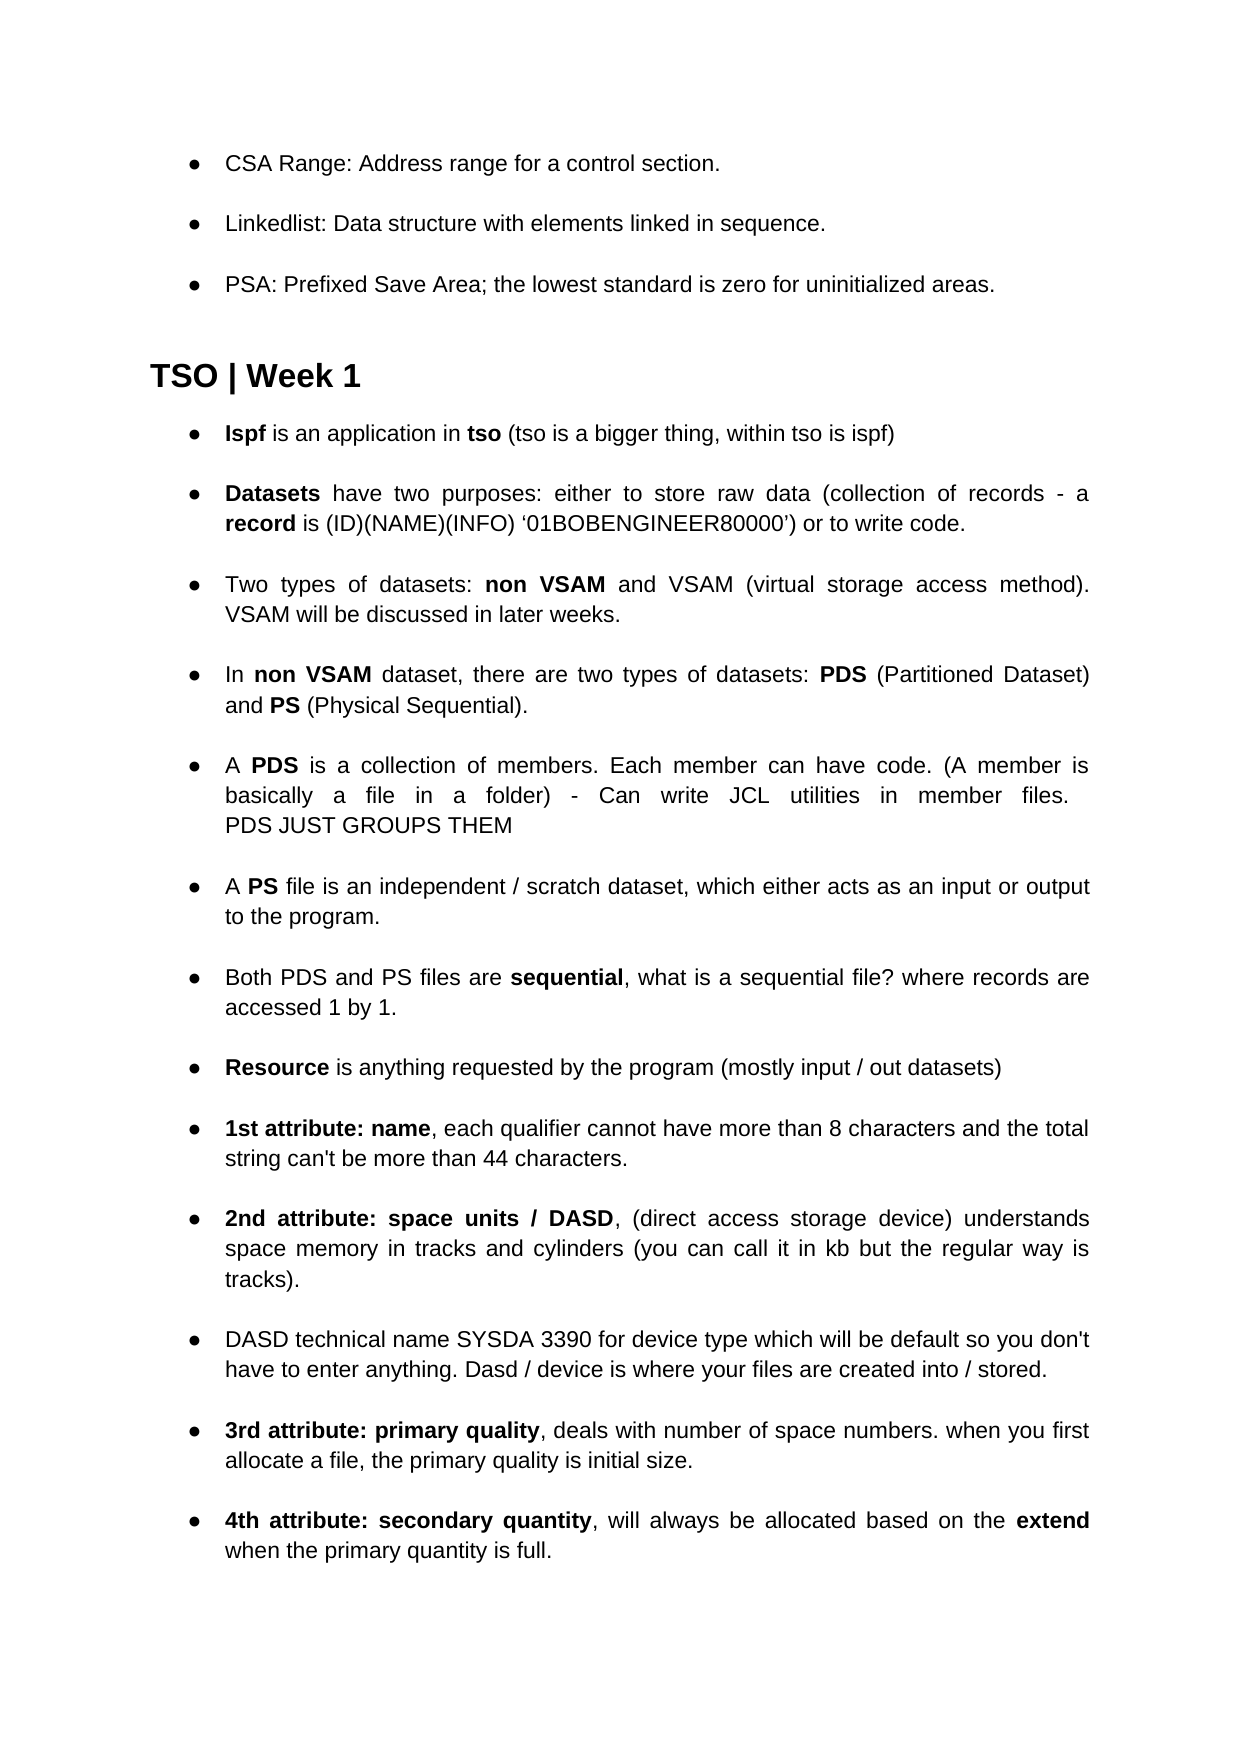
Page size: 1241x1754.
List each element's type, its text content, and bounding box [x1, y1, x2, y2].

list Resource is anything requested by the program (mostly input / out datasets) [187, 1054, 1090, 1080]
list Two types of datasets: non VSAM and VSAM (virtual storage access method). VSAM will be discussed in later weeks. [187, 571, 1090, 627]
subtitle TSO | Week 1 [150, 356, 1090, 395]
list 2nd attribute: space units / DASD, (direct access storage device) understands space memory in tracks and cylinders (you can call it in kb but the regular way is tracks). [187, 1205, 1090, 1292]
list 1st attribute: name, each qualifier cannot have more than 8 characters and the total string can't be more than 44 characters. [187, 1114, 1090, 1171]
list 4th attribute: secondary quantity, will always be allocated based on the extend when the primary quantity is full. [187, 1507, 1090, 1564]
list CSA Range: Address range for a control section. [187, 150, 1090, 176]
list PSA: Prefixed Save Area; the lowest standard is zero for uninitialized areas. [187, 271, 1090, 297]
list Both PDS and PS files are sequential, what is a sequential file? where records are accessed 1 by 1. [187, 963, 1090, 1020]
list In non VSAM dataset, there are two types of datasets: PDS (Partitioned Dataset) and PS (Physical Sequential). [187, 661, 1090, 718]
list A PS file is an independent / scratch dataset, which either acts as an input or output to the program. [187, 873, 1090, 929]
list DASD technical name SYSDA 3390 for device type which will be default so you don't have to enter anything. Dasd / device is where your files are created into / stored. [187, 1326, 1090, 1382]
list Datasets have two purposes: either to store raw data (collection of records - a record is (ID)(NAME)(INFO) ‘01BOBENGINEER80000’) or to write code. [187, 480, 1090, 537]
list A PDS is a collection of members. Each member can have code. (A member is basically a file in a folder) - Can write JCL utilities in member files. PDS JUST GROUPS THEM [187, 752, 1090, 839]
list Linkedlist: Data structure with elements linked in sequence. [187, 210, 1090, 237]
list 3rd attribute: primary quality, deals with number of space numbers. when you first allocate a file, the primary quality is initial size. [187, 1417, 1090, 1473]
list Ispf is an application in tso (tso is a bigger thing, within tso is ispf) [187, 420, 1090, 446]
